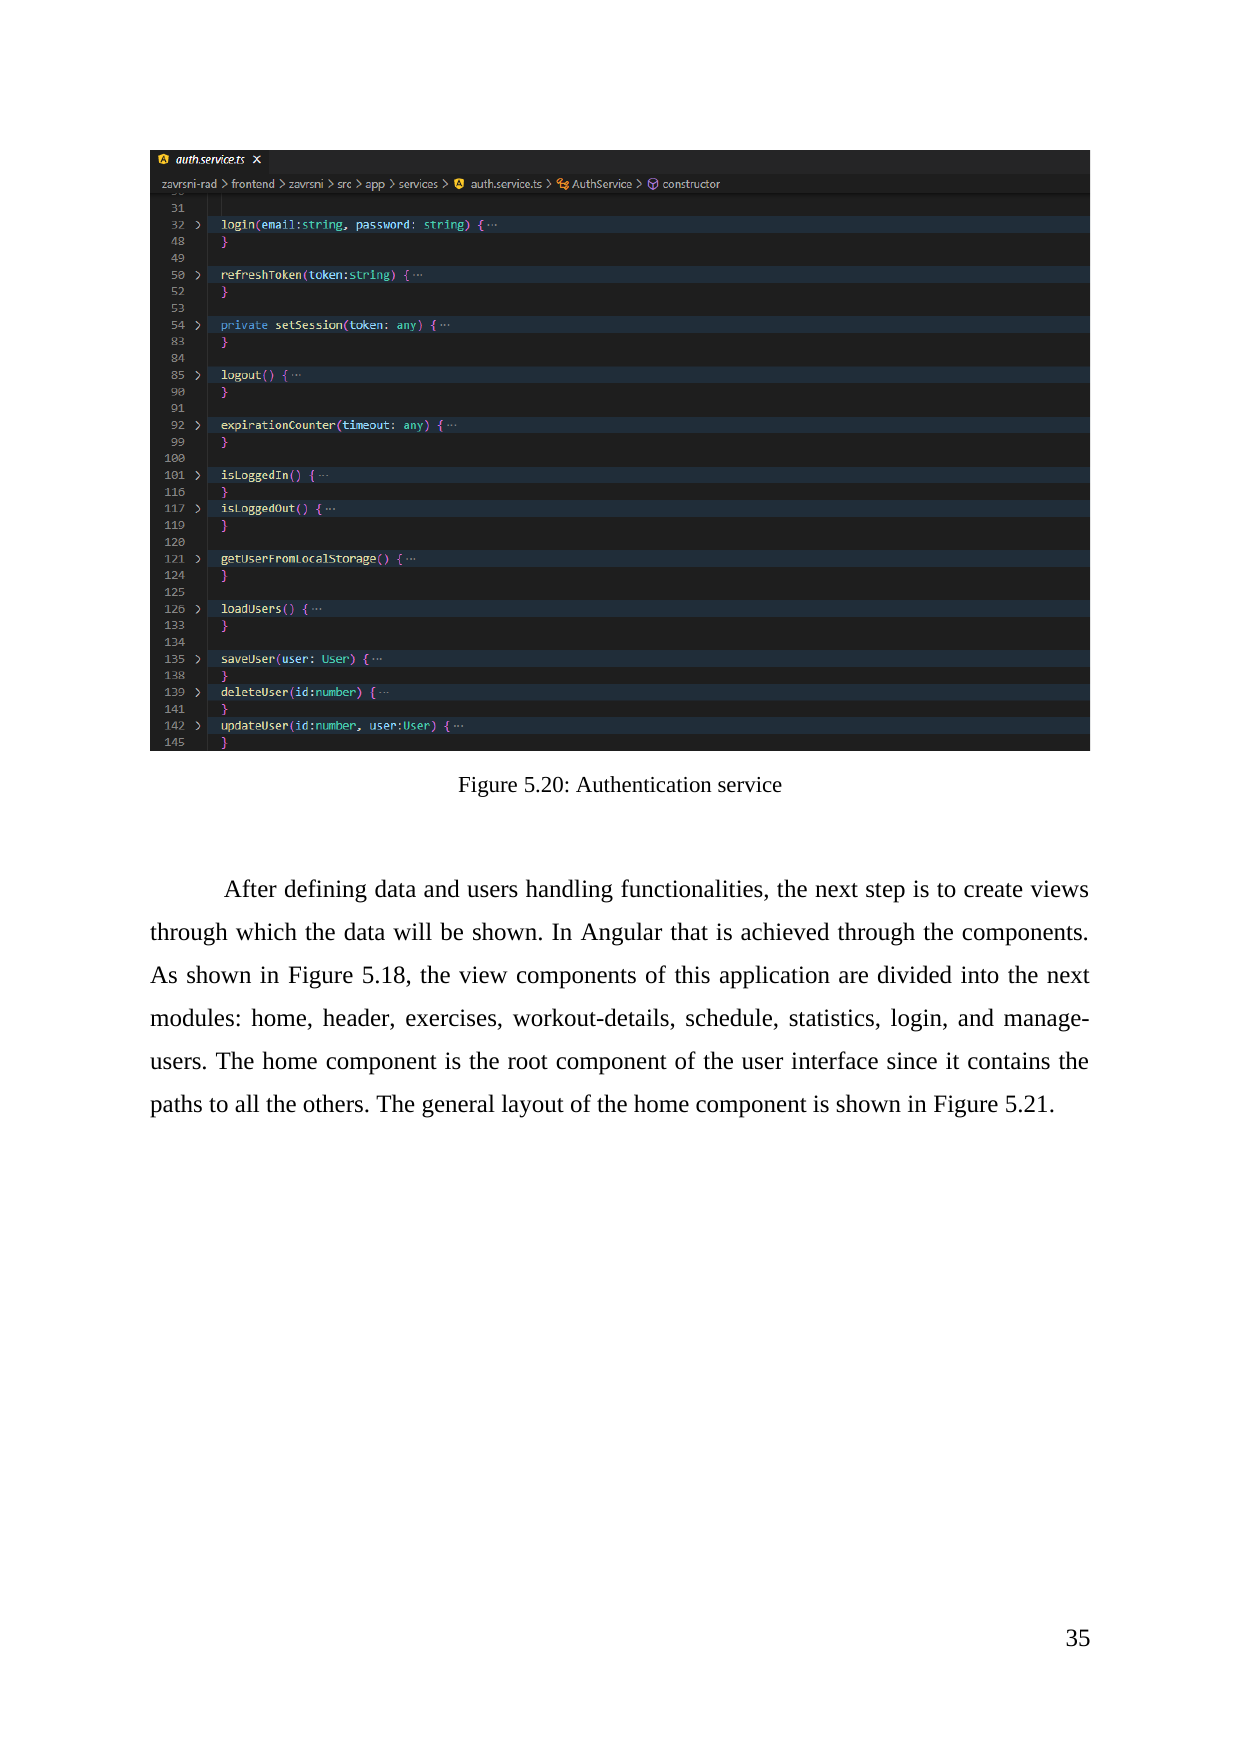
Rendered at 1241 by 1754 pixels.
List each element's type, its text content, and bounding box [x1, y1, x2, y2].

picture [150, 150, 1091, 751]
